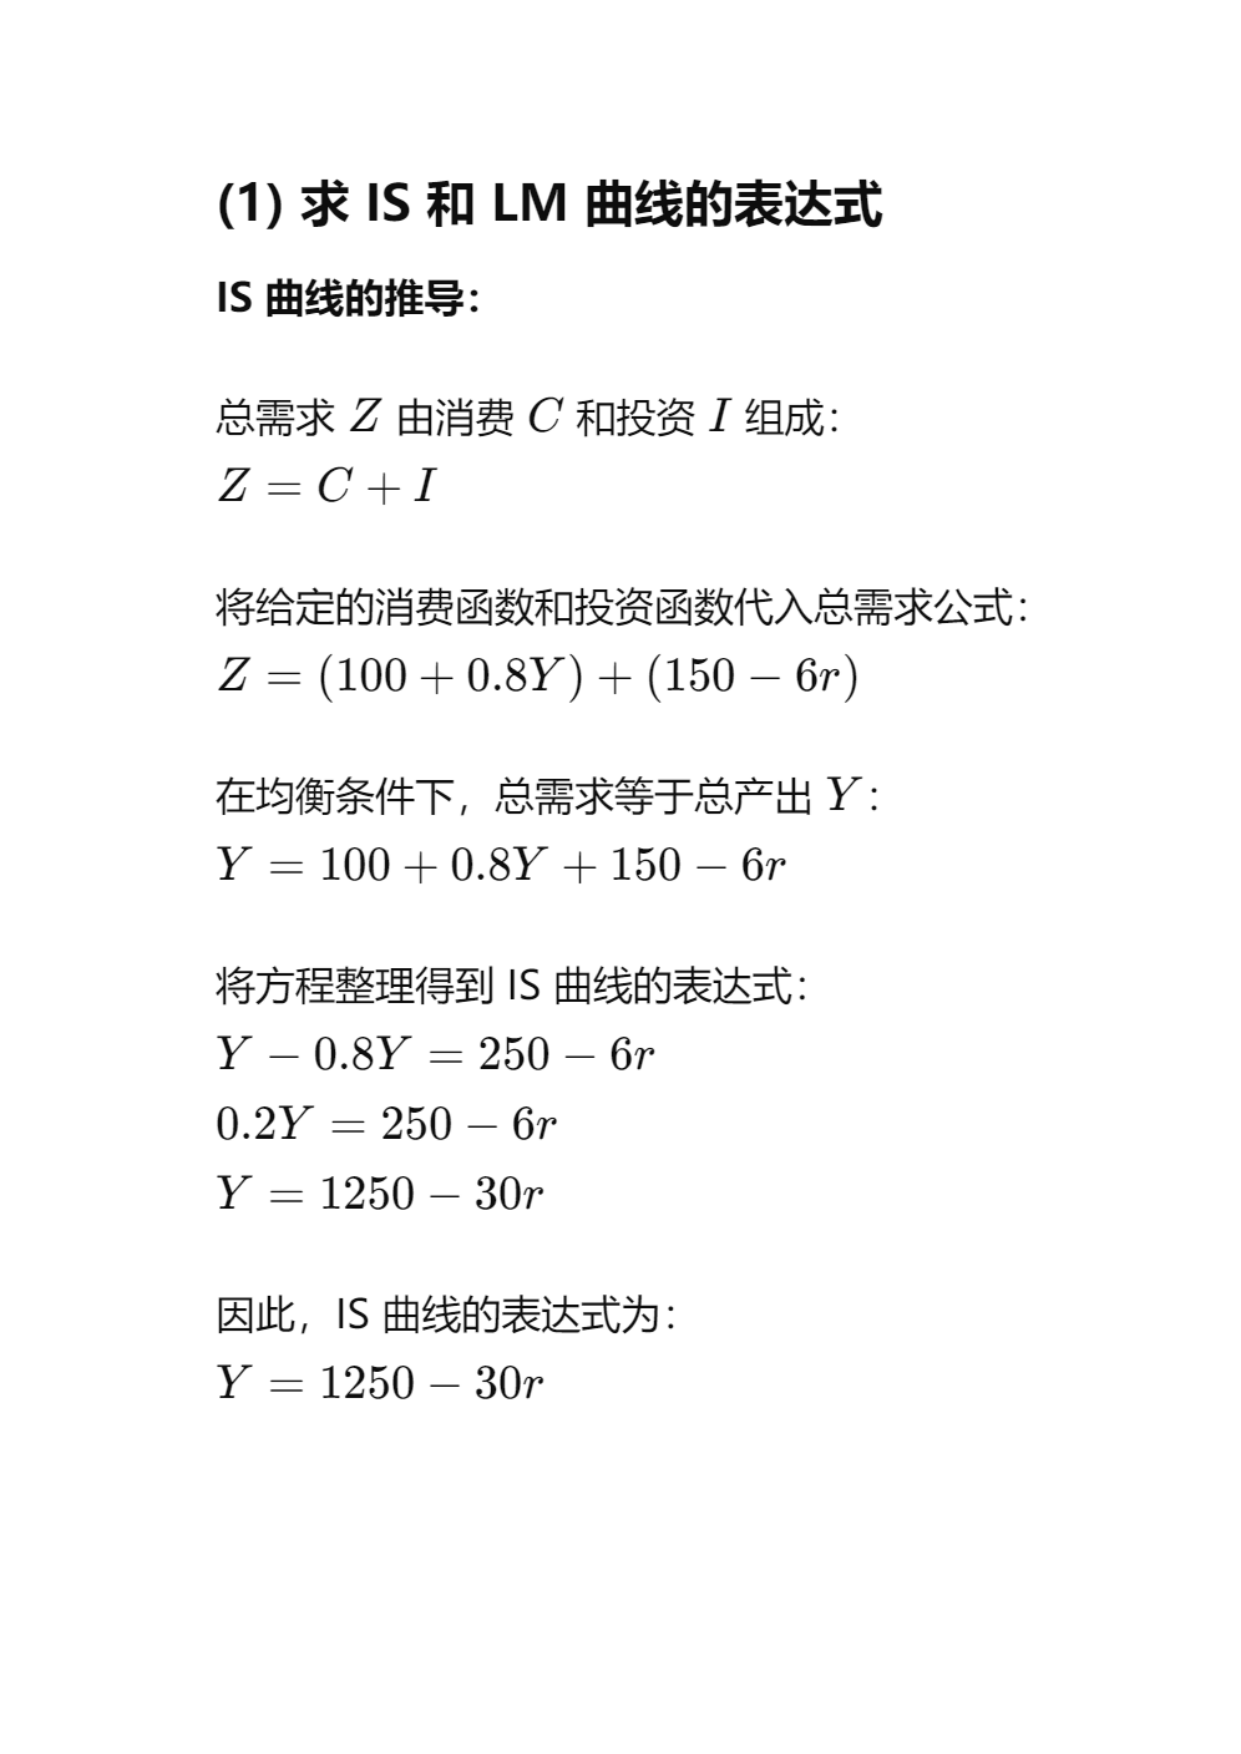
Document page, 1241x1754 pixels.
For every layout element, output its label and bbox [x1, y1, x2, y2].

picture [187, 162, 1053, 1433]
